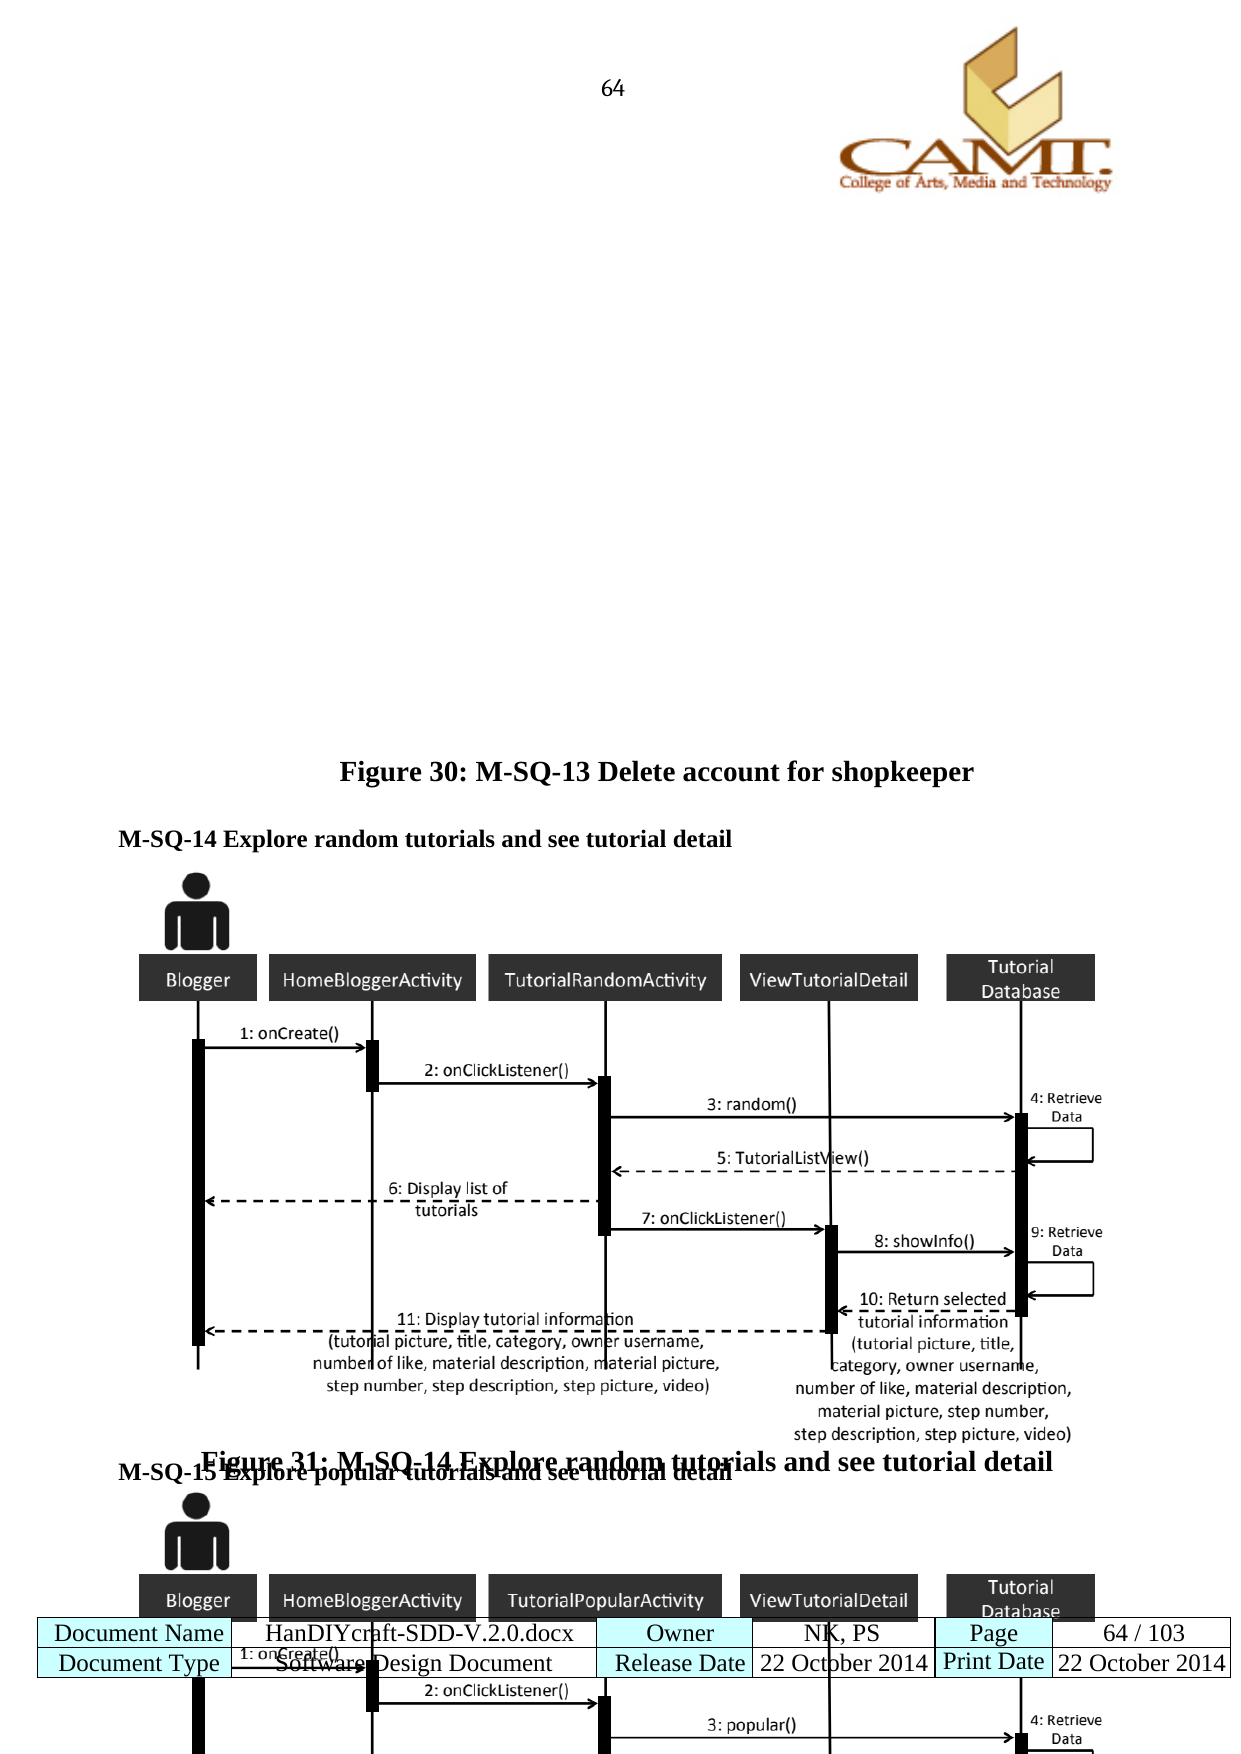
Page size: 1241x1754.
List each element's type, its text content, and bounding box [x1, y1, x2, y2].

text M-SQ-14 Explore random tutorials and see tutorial detail [118, 824, 1108, 853]
text M-SQ-15 Explore popular tutorials and see tutorial detail [118, 1457, 1108, 1486]
picture [755, 18, 1221, 207]
